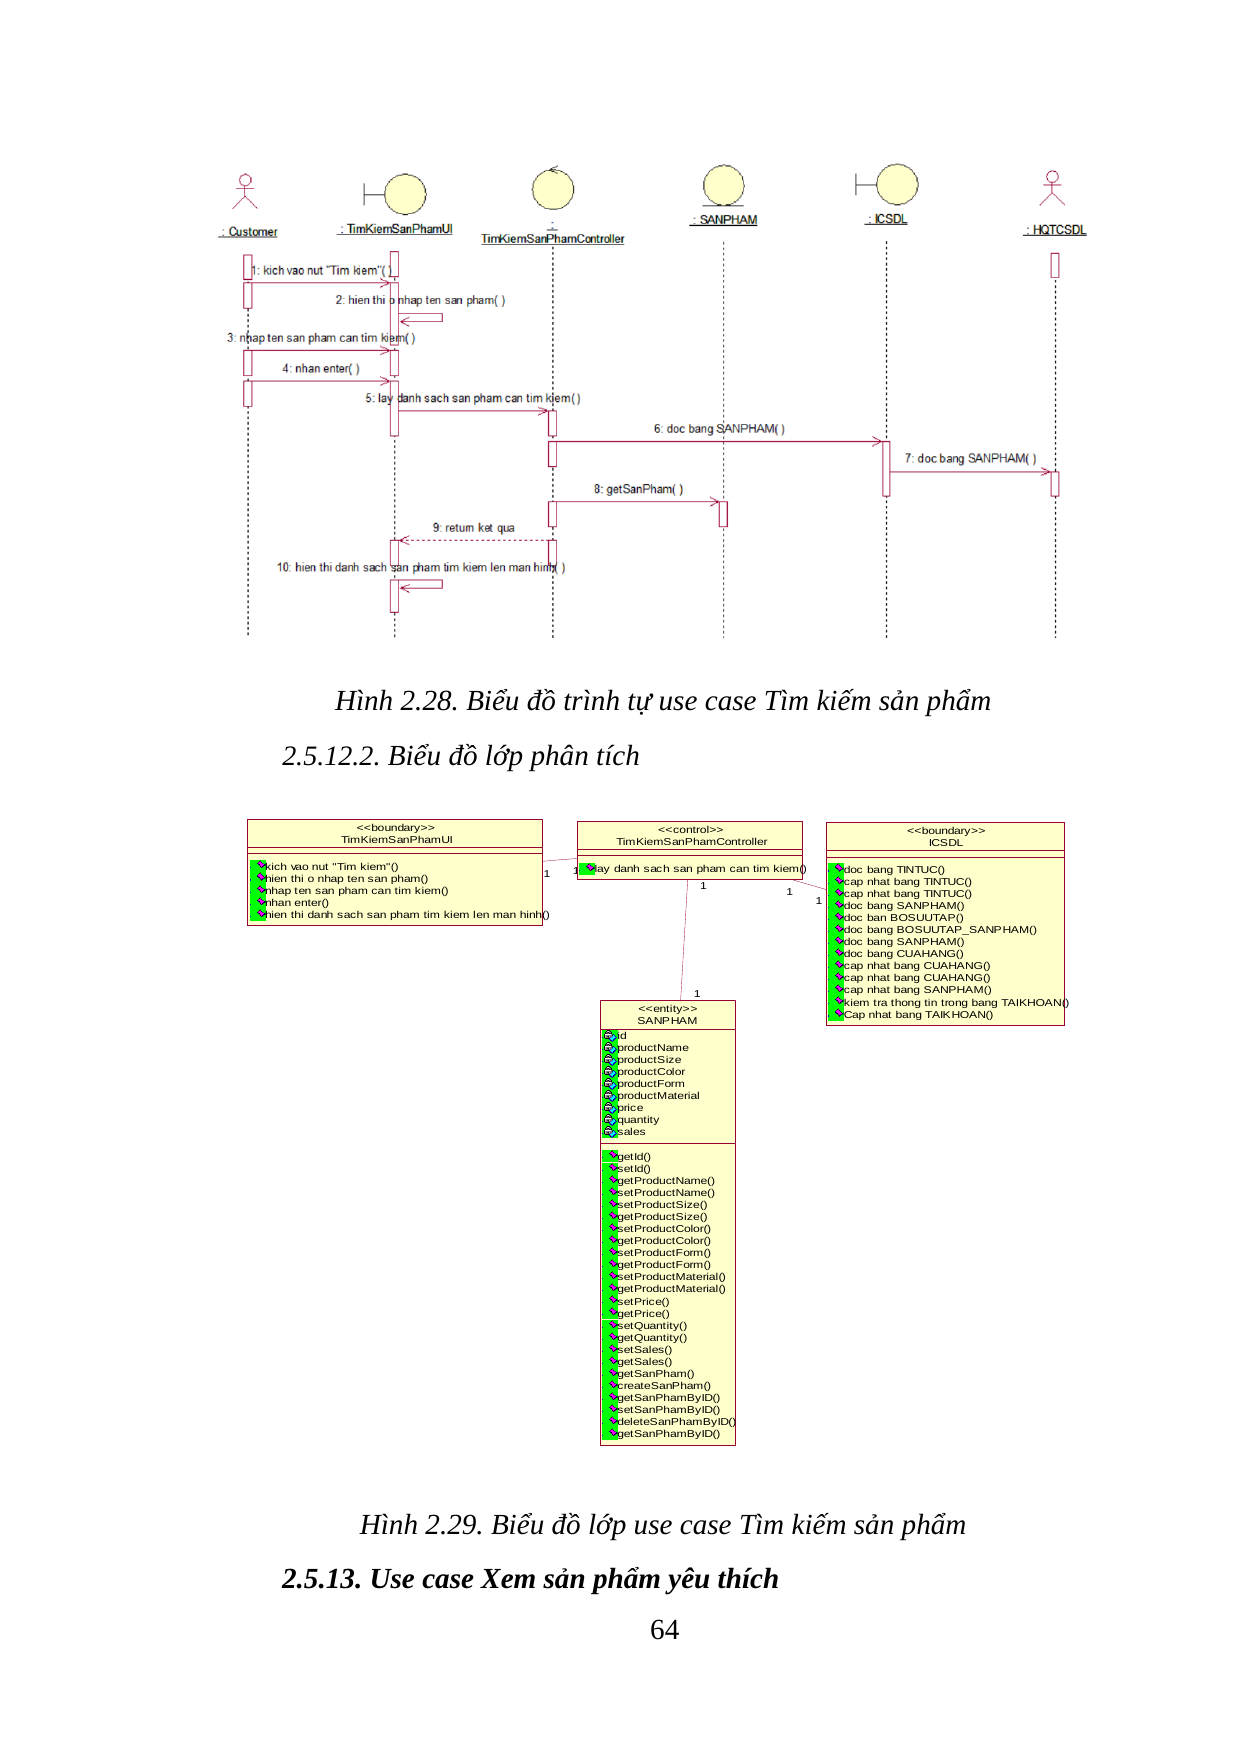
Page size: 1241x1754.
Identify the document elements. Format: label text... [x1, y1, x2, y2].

text Biểu đồ lớp phân tích [282, 738, 1122, 771]
text Hình 2.28. Biểu đồ trình tự use case Tìm kiếm sản phẩm [207, 683, 1122, 717]
picture [206, 147, 1123, 655]
text Hình 2.29. Biểu đồ lớp use case Tìm kiếm sản phẩm [207, 1507, 1122, 1540]
text Use case Xem sản phẩm yêu thích [282, 1561, 1122, 1595]
